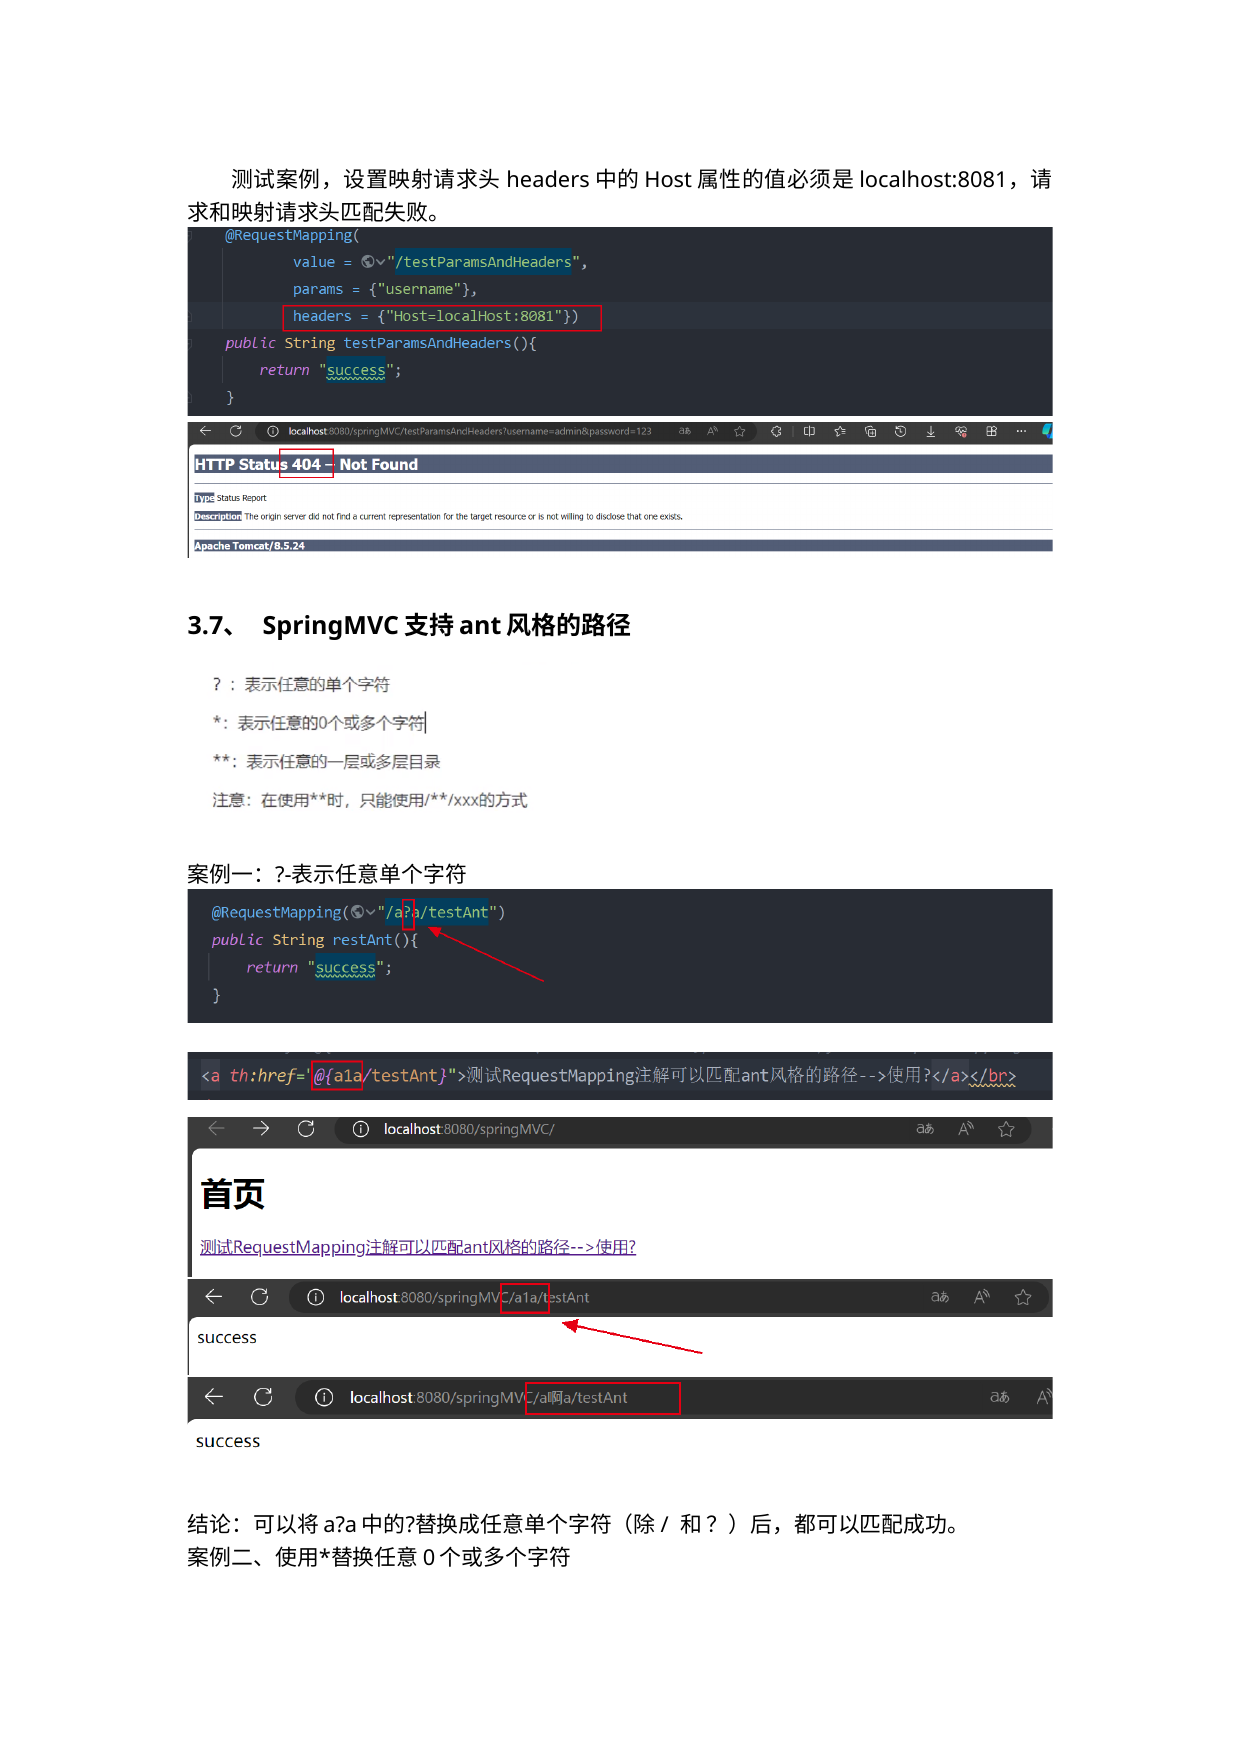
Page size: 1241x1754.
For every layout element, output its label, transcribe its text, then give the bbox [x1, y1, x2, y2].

picture [187, 1052, 1053, 1100]
text 测试案例，设置映射请求头headers中的Host属性的值必须是localhost:8081，请求和映射请求头匹配失败。 [187, 162, 1053, 227]
text 案例二、使用*替换任意0个或多个字符 [187, 1539, 1053, 1572]
picture [187, 227, 1053, 416]
subtitle SpringMVC支持ant风格的路径 [187, 591, 1053, 656]
picture [187, 1279, 1053, 1375]
picture [187, 662, 1053, 826]
picture [187, 1377, 1053, 1479]
picture [187, 422, 1053, 558]
text 案例一：?-表示任意单个字符 [187, 857, 1053, 889]
picture [187, 1117, 1053, 1277]
text 结论：可以将a?a中的?替换成任意单个字符（除 / 和 ？）后，都可以匹配成功。 [187, 1507, 1053, 1539]
picture [187, 889, 1053, 1023]
